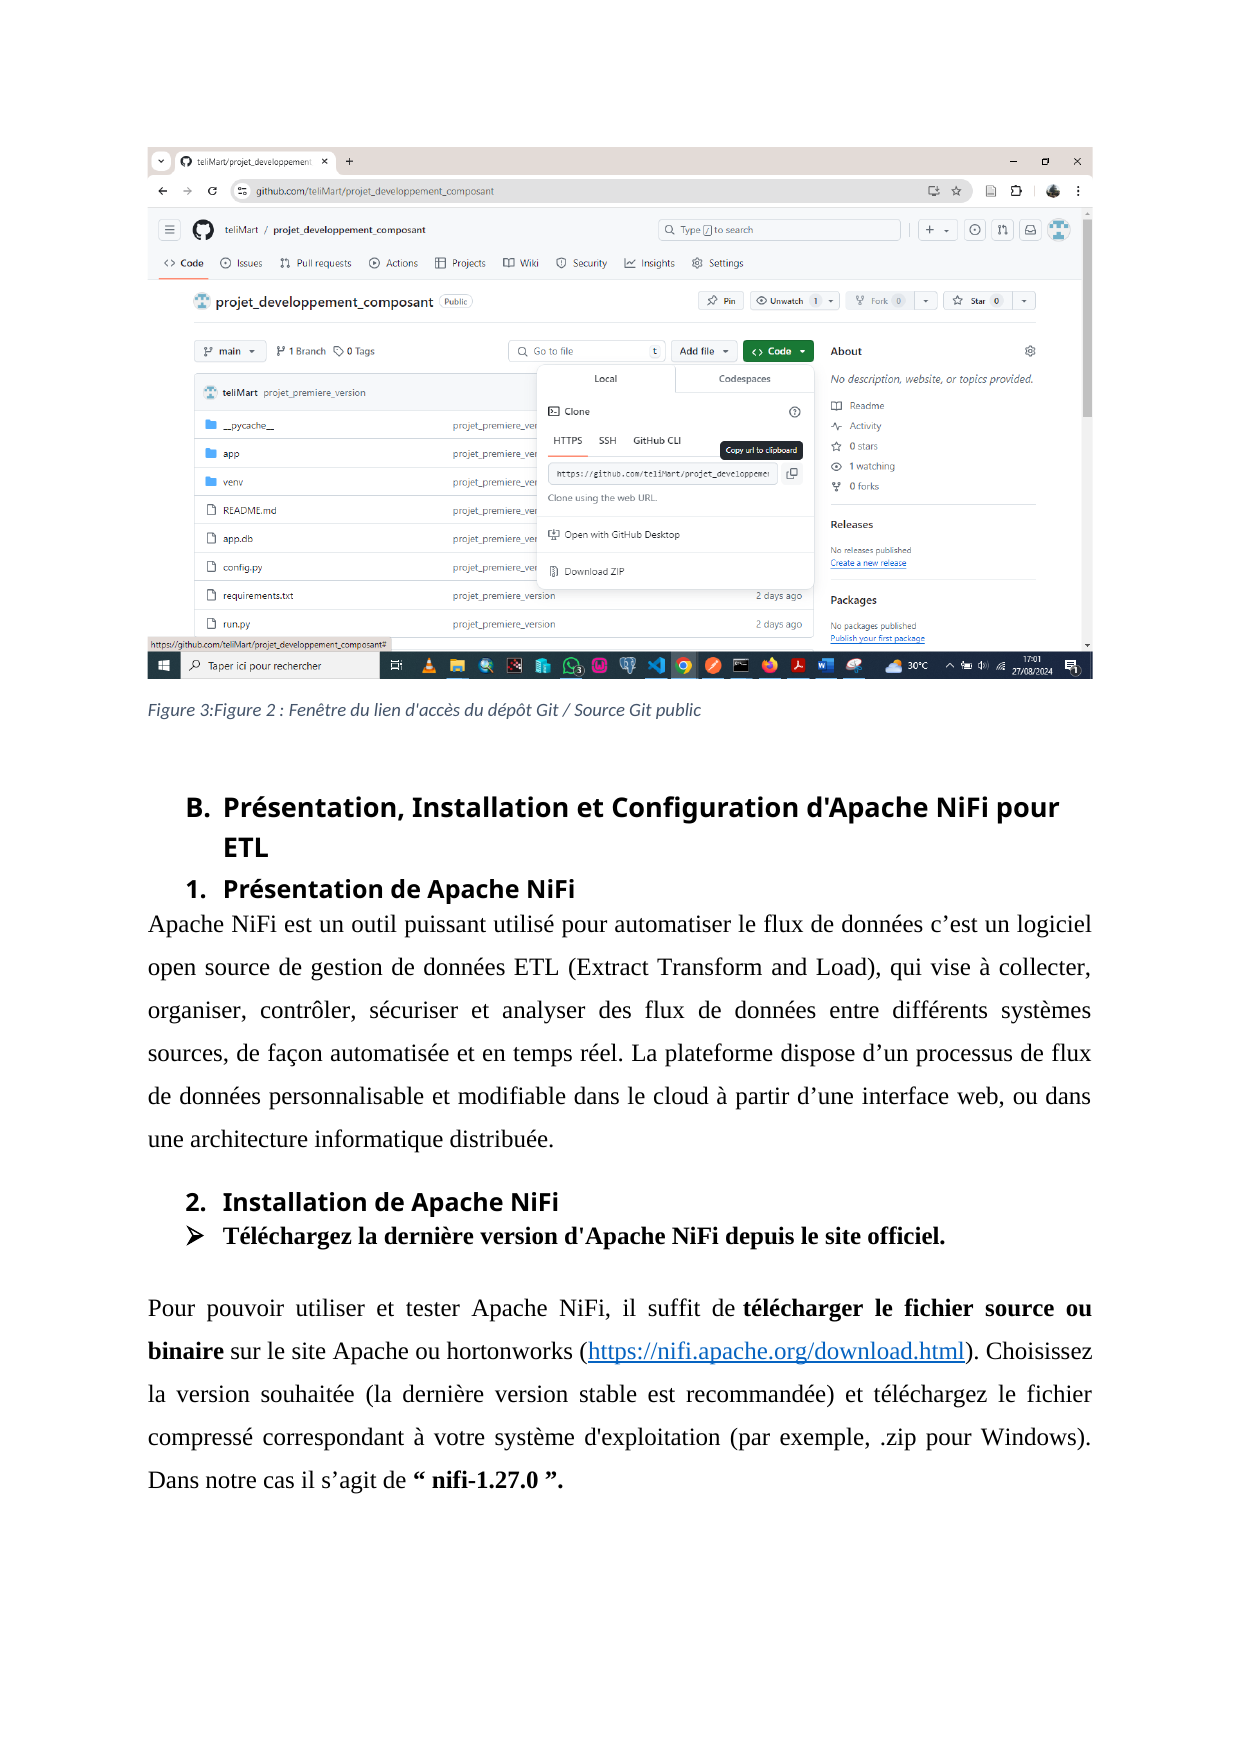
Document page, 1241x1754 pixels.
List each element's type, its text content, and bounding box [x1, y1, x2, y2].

subtitle Présentation de Apache NiFi [185, 872, 1093, 906]
subtitle Installation de Apache NiFi [185, 1184, 1093, 1218]
text Figure 3:Figure 2 : Fenêtre du lien d'accès du dépôt Git / Source Git public [148, 698, 1093, 721]
text Pour pouvoir utiliser et tester Apache NiFi, il suffit de télécharger le fichier source ou binaire sur le site Apache ou hortonworks (https://nifi.apache.org/download.html). Choisissez la version souhaitée (la dernière version stable est recommandée) et téléchargez le fichier compressé correspondant à votre système d'exploitation (par exemple, .zip pour Windows). Dans notre cas il s’agit de “ nifi-1.27.0 ”. [148, 1293, 1093, 1494]
picture [147, 147, 1093, 679]
list Téléchargez la dernière version d'Apache NiFi depuis le site officiel. [185, 1221, 1093, 1250]
subtitle Présentation, Installation et Configuration d'Apache NiFi pour ETL [185, 788, 1093, 865]
text Apache NiFi est un outil puissant utilisé pour automatiser le flux de données c’est un logiciel open source de gestion de données ETL (Extract Transform and Load), qui vise à collecter, organiser, contrôler, sécuriser et analyser des flux de données entre différents systèmes sources, de façon automatisée et en temps réel. La plateforme dispose d’un processus de flux de données personnalisable et modifiable dans le cloud à partir d’une interface web, ou dans une architecture informatique distribuée. [148, 909, 1093, 1153]
